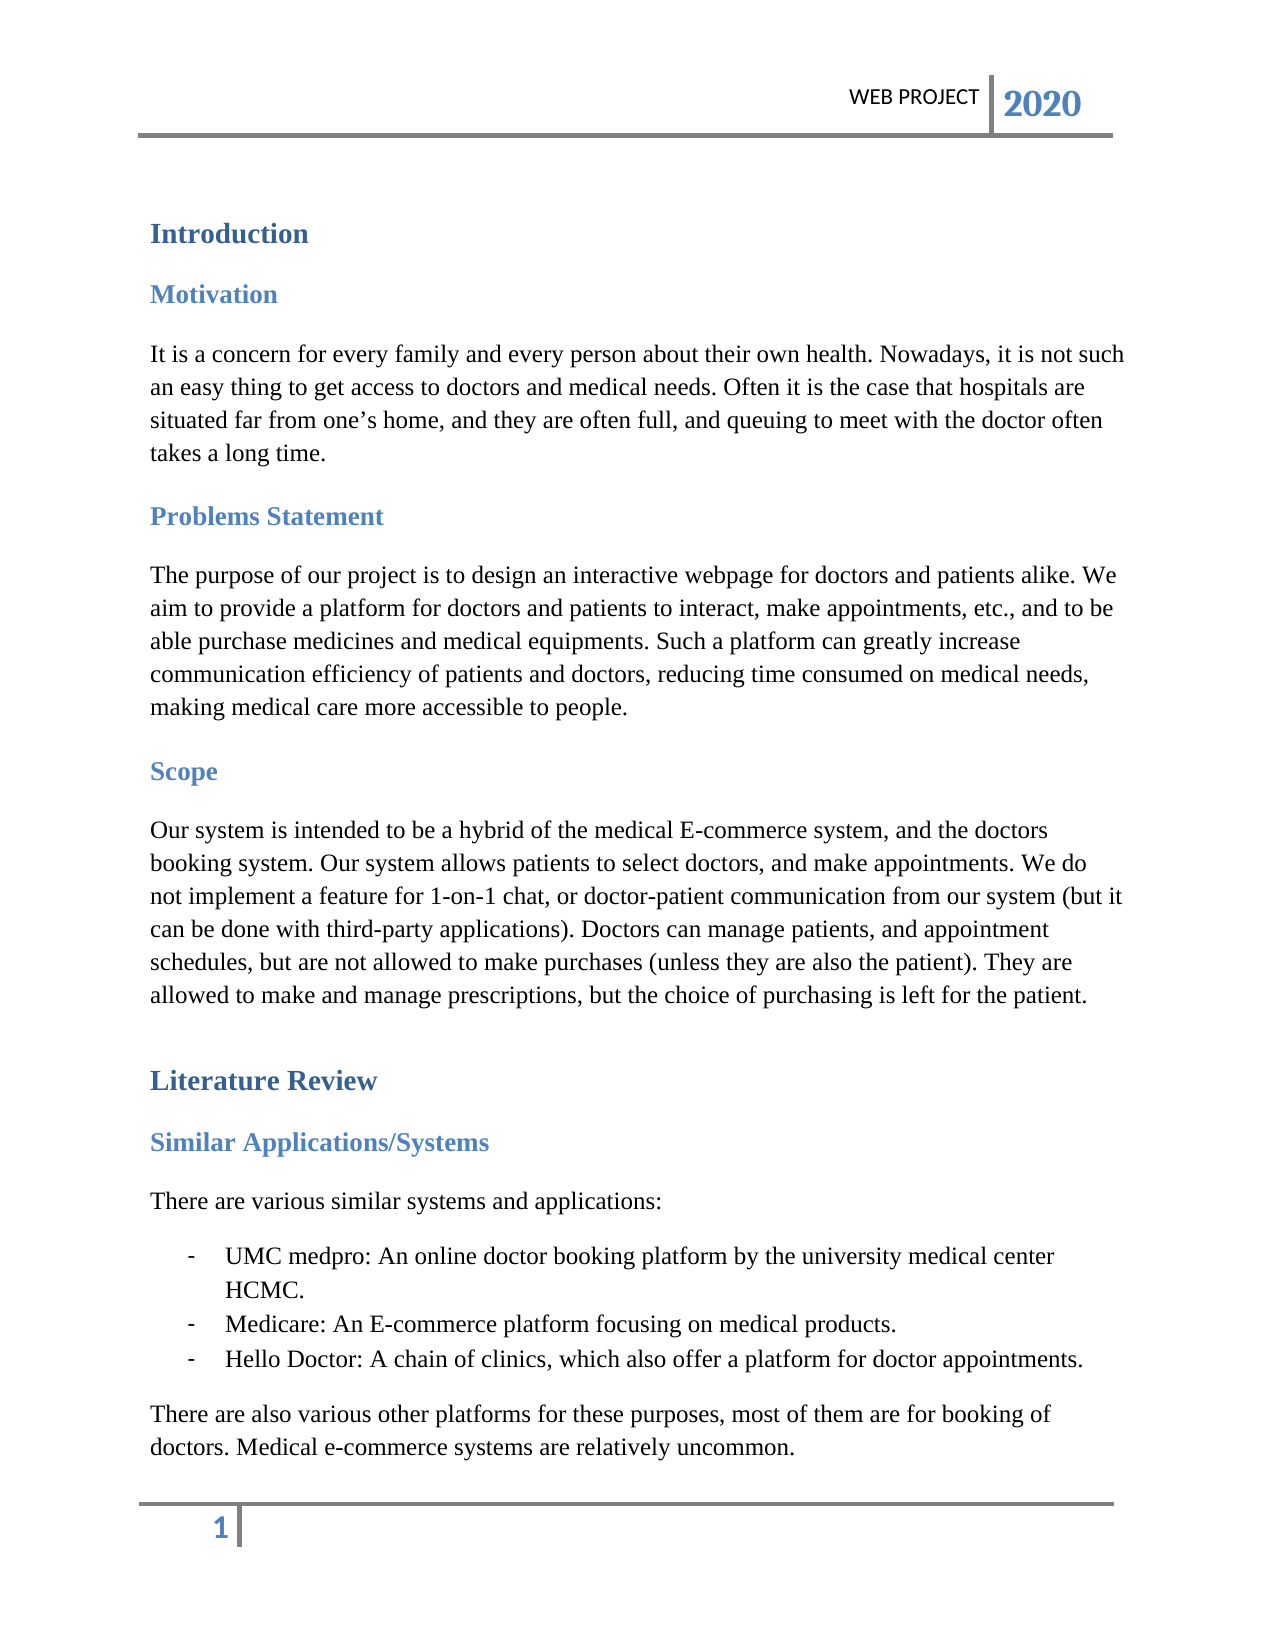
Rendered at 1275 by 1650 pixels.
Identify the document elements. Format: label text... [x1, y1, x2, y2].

subtitle Literature Review [150, 1063, 1125, 1097]
text There are various similar systems and applications: [150, 1186, 1125, 1215]
subtitle Problems Statement [150, 500, 1125, 531]
subtitle Similar Applications/Systems [150, 1126, 1125, 1157]
text Our system is intended to be a hybrid of the medical E-commerce system, and the doctors booking system. Our system allows patients to select doctors, and make appointments. We do not implement a feature for 1-on-1 chat, or doctor-patient communication from our system (but it can be done with third-party applications). Doctors can manage patients, and appointment schedules, but are not allowed to make purchases (unless they are also the patient). They are allowed to make and manage prescriptions, but the choice of purchasing is left for the patient. [150, 815, 1125, 1009]
text It is a concern for every family and every person about their own health. Nowadays, it is not such an easy thing to get access to doctors and medical needs. Often it is the case that hospitals are situated far from one’s home, and they are often full, and queuing to meet with the doctor often takes a long time. [150, 339, 1125, 467]
list Hello Doctor: A chain of clinics, which also offer a platform for doctor appointments. [187, 1343, 1125, 1373]
subtitle Scope [150, 755, 1125, 786]
text The purpose of our project is to design an interactive webpage for doctors and patients alike. We aim to provide a platform for doctors and patients to interact, make appointments, etc., and to be able purchase medicines and medical equipments. Such a platform can greatly increase communication efficiency of patients and doctors, reducing time consumed on medical needs, making medical care more accessible to people. [150, 560, 1125, 721]
subtitle Motivation [150, 278, 1125, 310]
subtitle Introduction [150, 216, 1125, 249]
text There are also various other platforms for these purposes, most of them are for booking of doctors. Medical e-commerce systems are relatively uncommon. [150, 1399, 1125, 1460]
list UMC medpro: An online doctor booking platform by the university medical center HCMC. [187, 1240, 1125, 1303]
list Medicare: An E-commerce platform focusing on medical products. [187, 1308, 1125, 1338]
